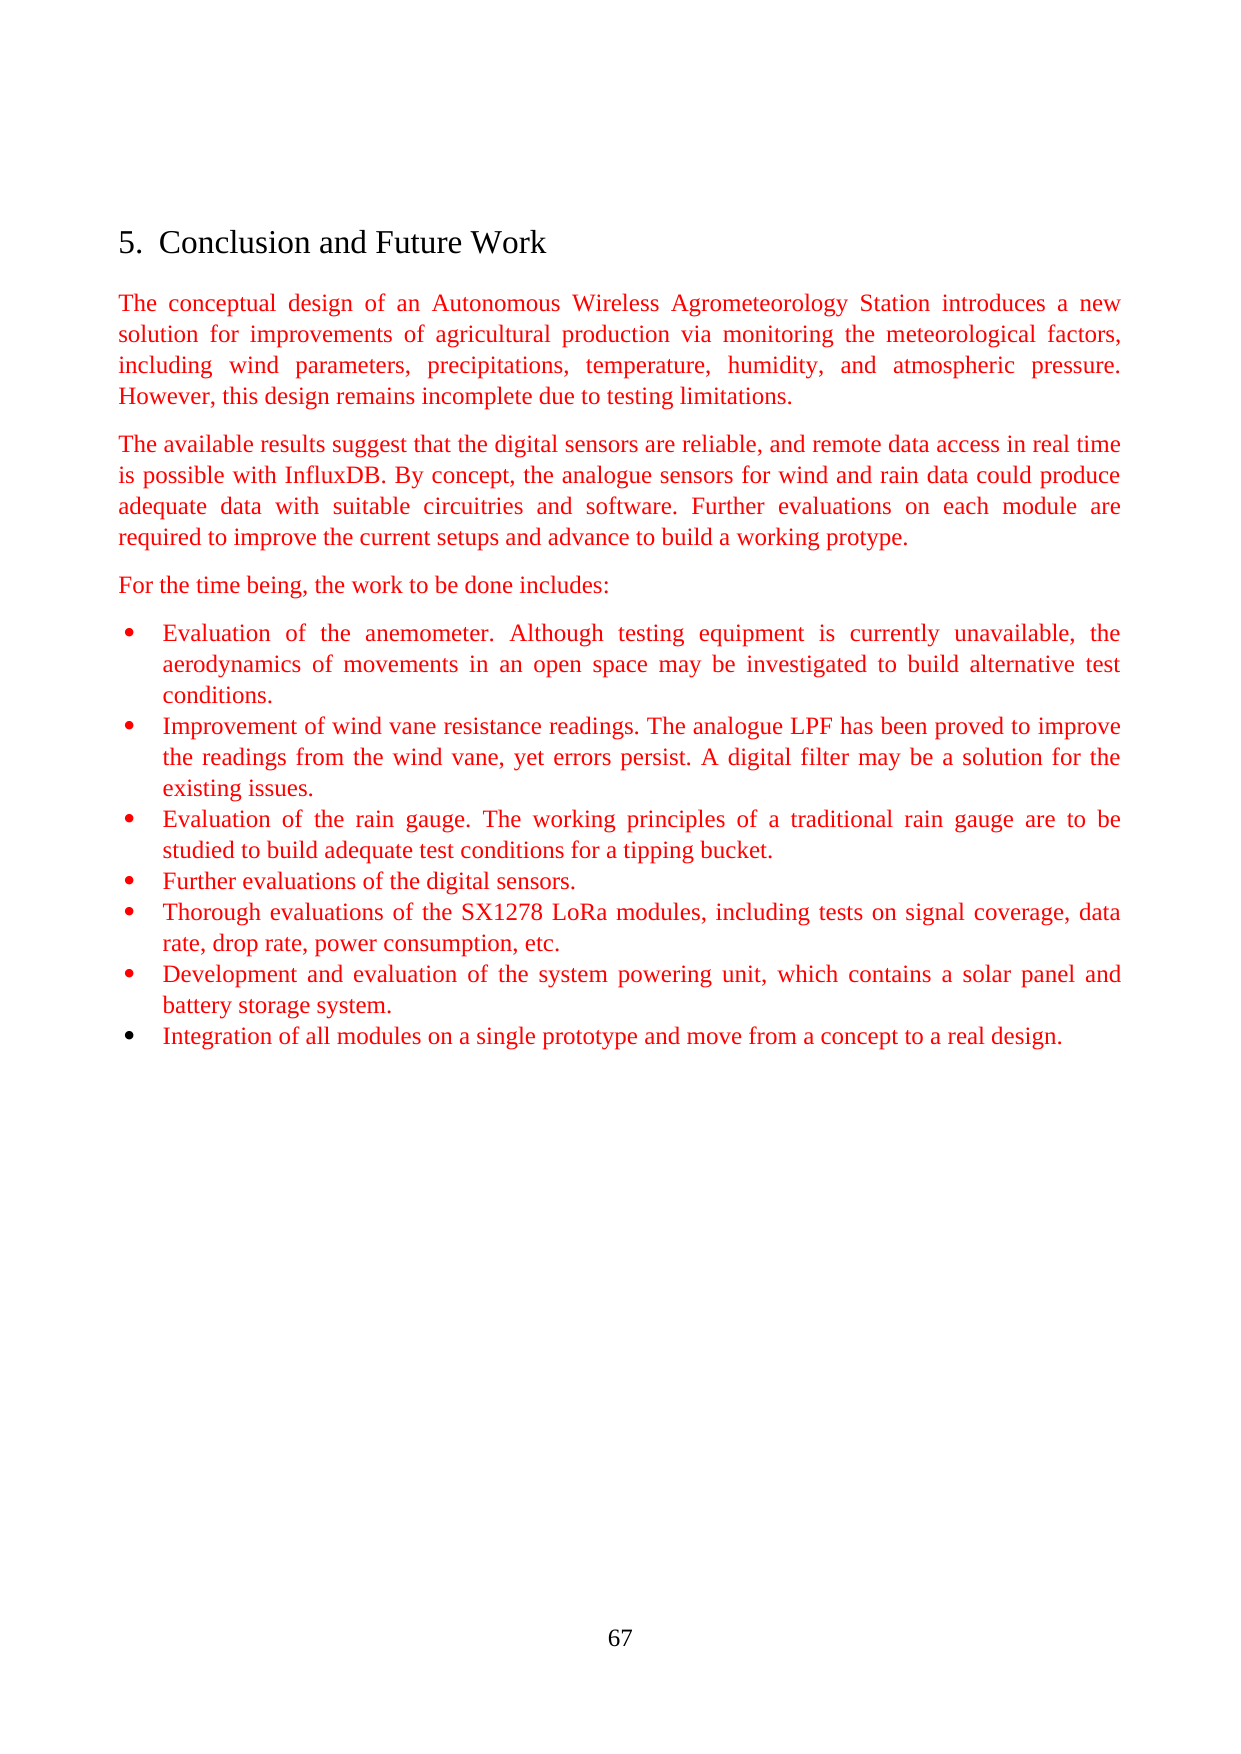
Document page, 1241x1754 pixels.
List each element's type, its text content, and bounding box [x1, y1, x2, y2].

text For the time being, the work to be done includes: [118, 570, 1122, 599]
list Thorough evaluations of the SX1278 LoRa modules, including tests on signal coverage, data rate, drop rate, power consumption, etc. [125, 897, 1122, 957]
subtitle Conclusion and Future Work [118, 222, 1122, 260]
text The available results suggest that the digital sensors are reliable, and remote data access in real time is possible with InfluxDB. By concept, the analogue sensors for wind and rain data could produce adequate data with suitable circuitries and software. Further evaluations on each module are required to improve the current setups and advance to build a working protype. [118, 429, 1122, 551]
list Evaluation of the rain gauge. The working principles of a traditional rain gauge are to be studied to build adequate test conditions for a tipping bucket. [125, 804, 1122, 864]
list Integration of all modules on a single prototype and move from a concept to a real design. [125, 1021, 1122, 1050]
list Improvement of wind vane resistance readings. The analogue LPF has been proved to improve the readings from the wind vane, yet errors persist. A digital filter may be a solution for the existing issues. [125, 711, 1122, 802]
list Evaluation of the anemometer. Although testing equipment is currently unavailable, the aerodynamics of movements in an open space may be investigated to build alternative test conditions. [125, 618, 1122, 708]
text The conceptual design of an Autonomous Wireless Agrometeorology Station introduces a new solution for improvements of agricultural production via monitoring the meteorological factors, including wind parameters, precipitations, temperature, humidity, and atmospheric pressure. However, this design remains incomplete due to testing limitations. [118, 288, 1122, 410]
list Development and evaluation of the system powering unit, which contains a solar panel and battery storage system. [125, 959, 1122, 1019]
list Further evaluations of the digital sensors. [125, 866, 1122, 895]
